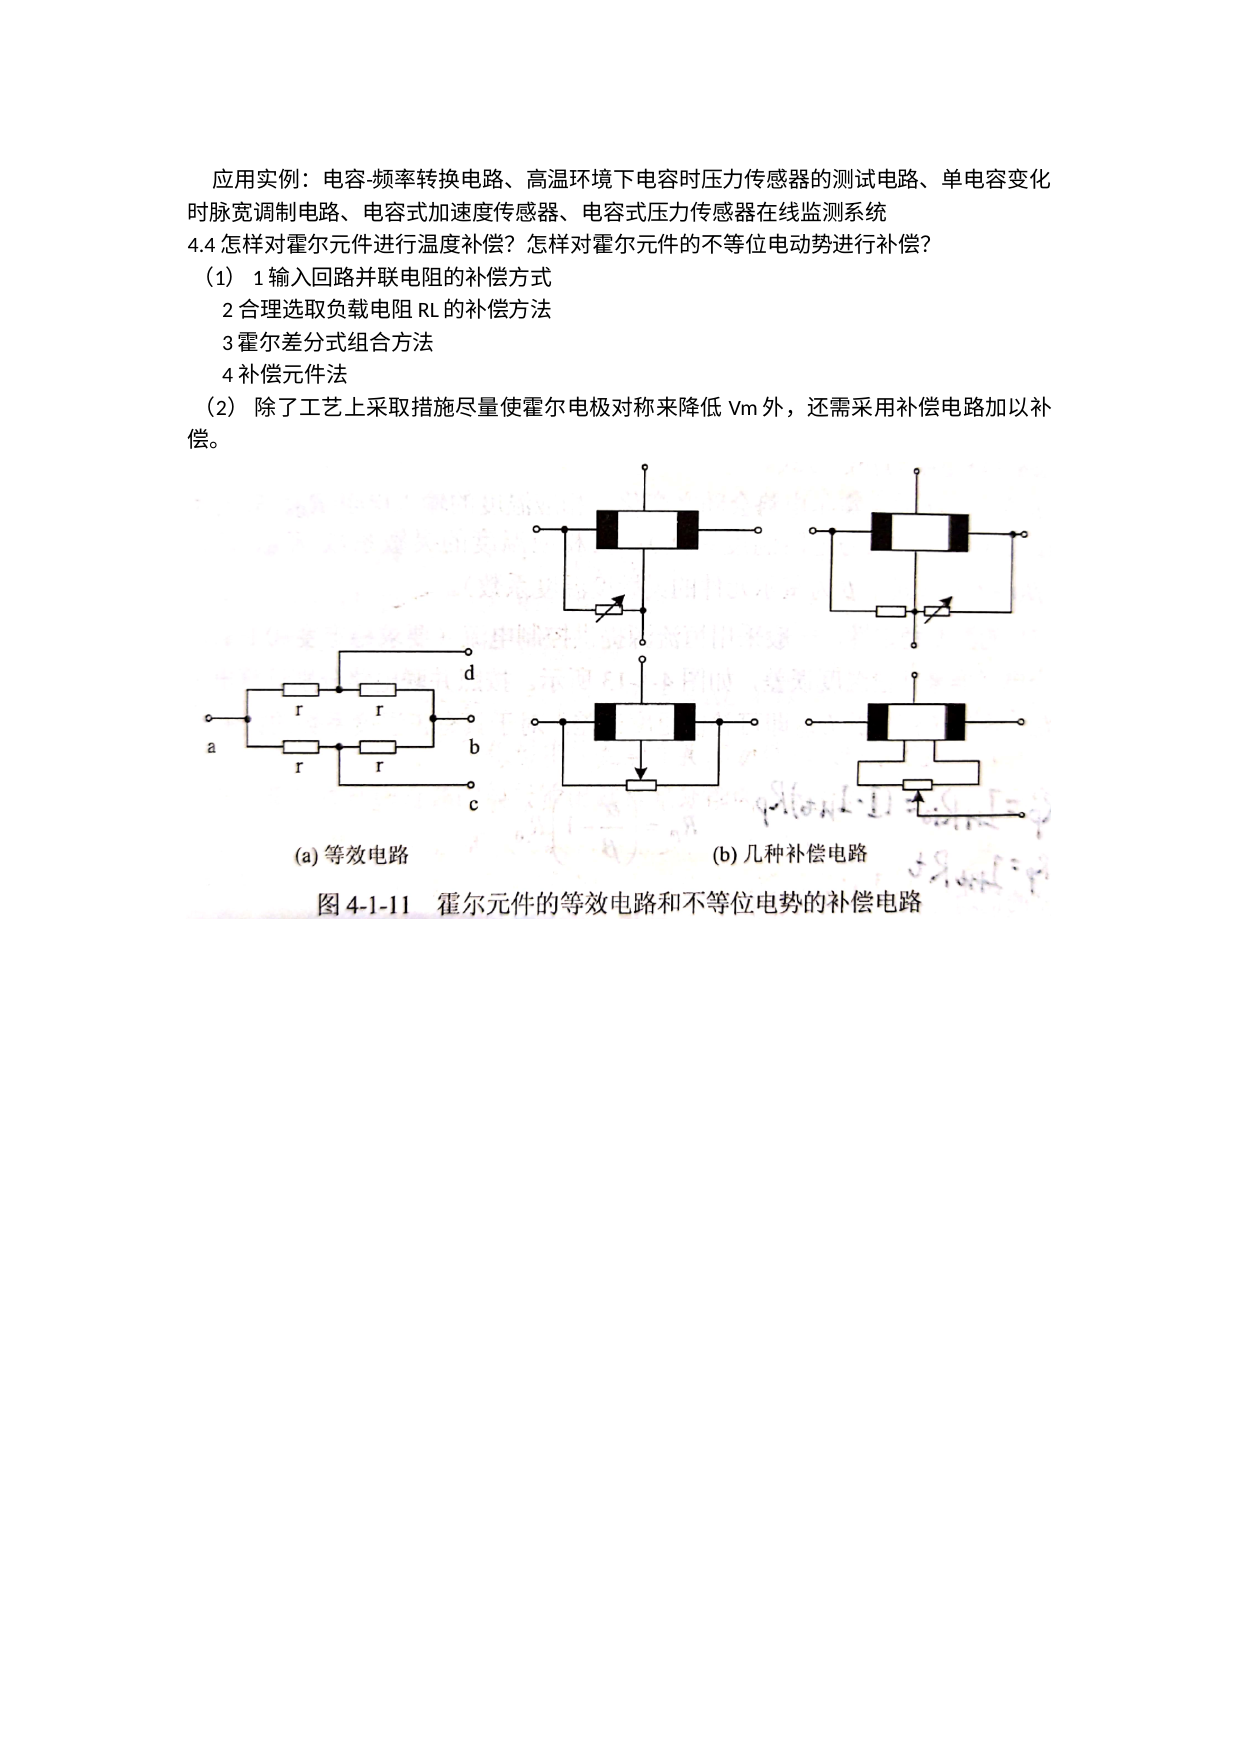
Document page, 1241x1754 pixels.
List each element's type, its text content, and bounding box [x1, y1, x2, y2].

picture [187, 462, 1050, 918]
text 2 合理选取负载电阻RL的补偿方法 [187, 292, 1053, 324]
text （1） 1输入回路并联电阻的补偿方式 [187, 259, 1053, 292]
text 应用实例：电容-频率转换电路、高温环境下电容时压力传感器的测试电路、单电容变化时脉宽调制电路、电容式加速度传感器、电容式压力传感器在线监测系统 [187, 162, 1053, 227]
text 3霍尔差分式组合方法 [187, 324, 1053, 357]
text 4 补偿元件法 [187, 357, 1053, 389]
text （2） 除了工艺上采取措施尽量使霍尔电极对称来降低Vm外，还需采用补偿电路加以补偿。 [187, 389, 1053, 454]
text 4.4 怎样对霍尔元件进行温度补偿？怎样对霍尔元件的不等位电动势进行补偿？ [187, 227, 1053, 259]
